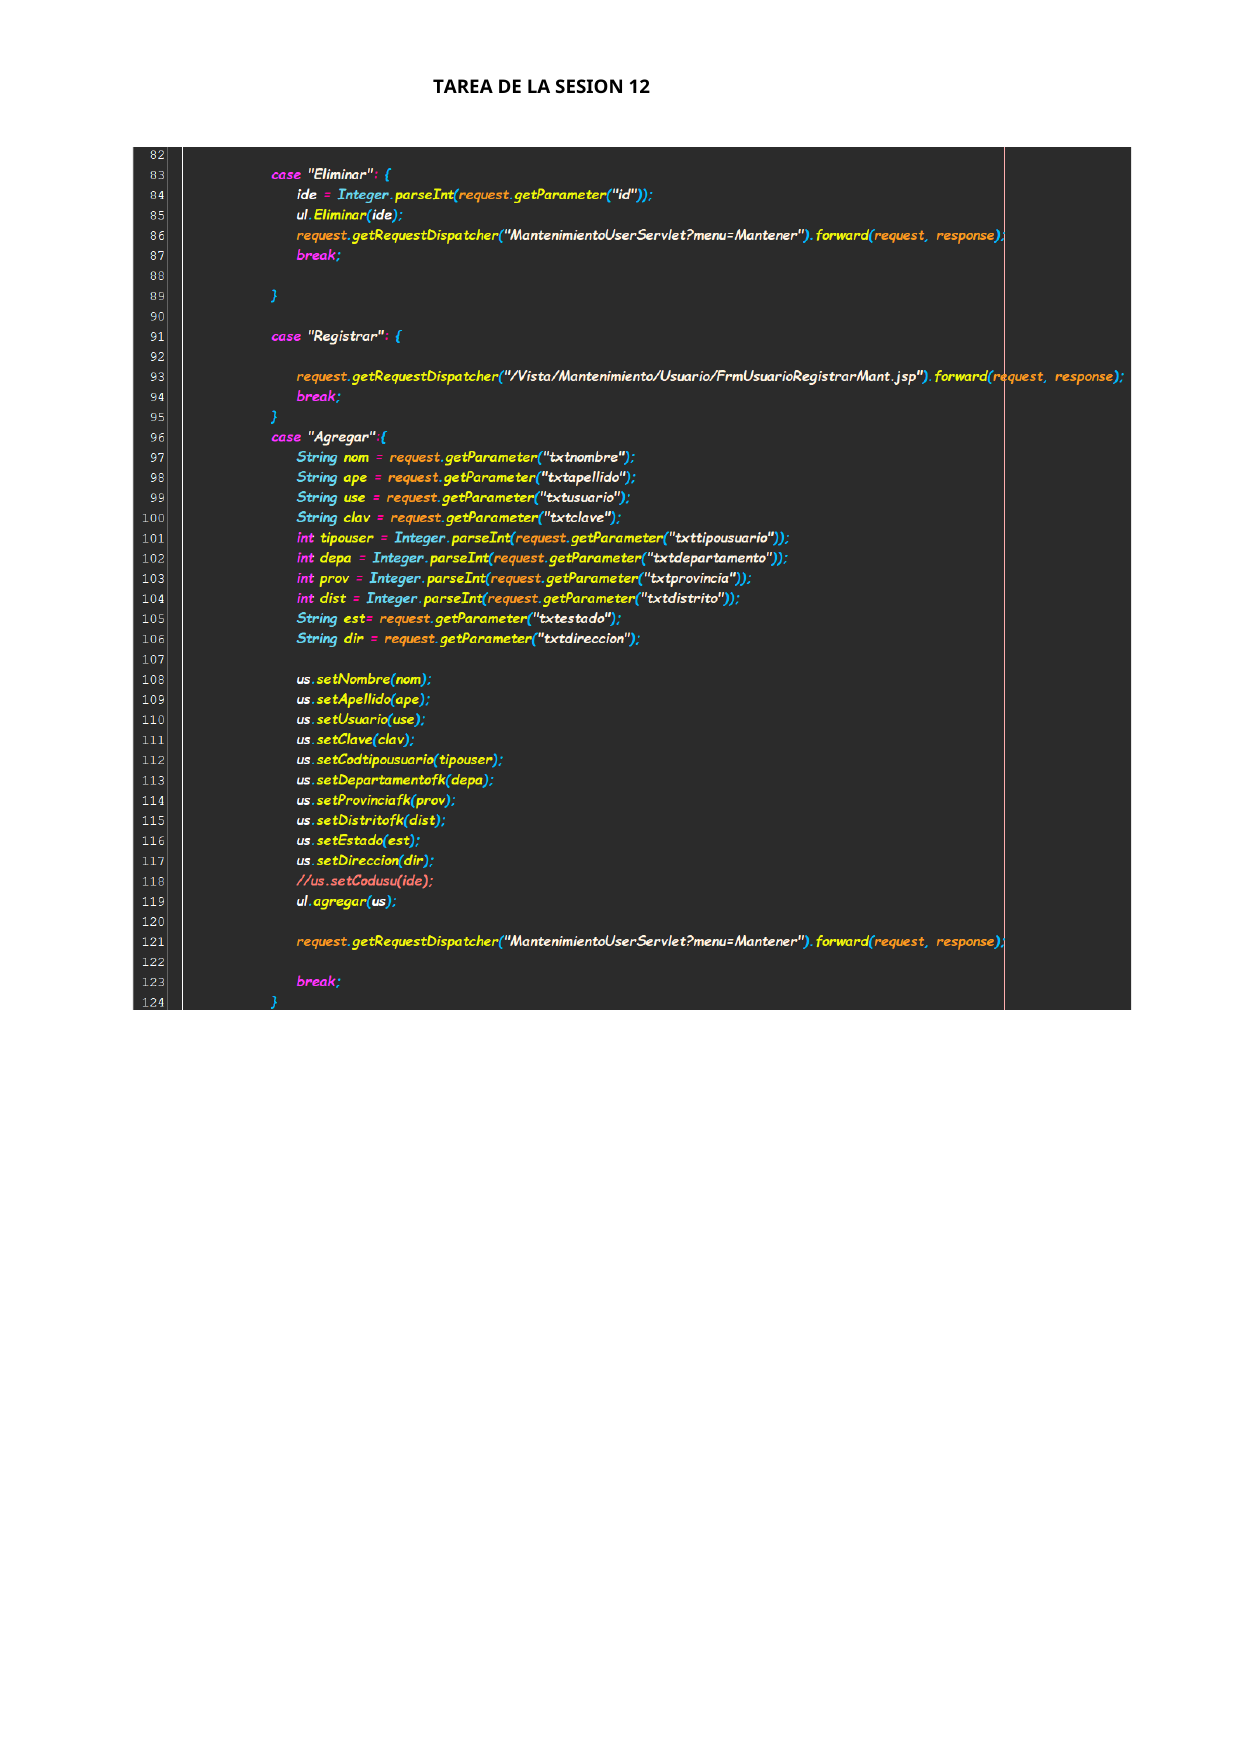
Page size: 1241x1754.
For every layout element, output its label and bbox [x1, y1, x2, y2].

picture [132, 147, 1132, 1010]
